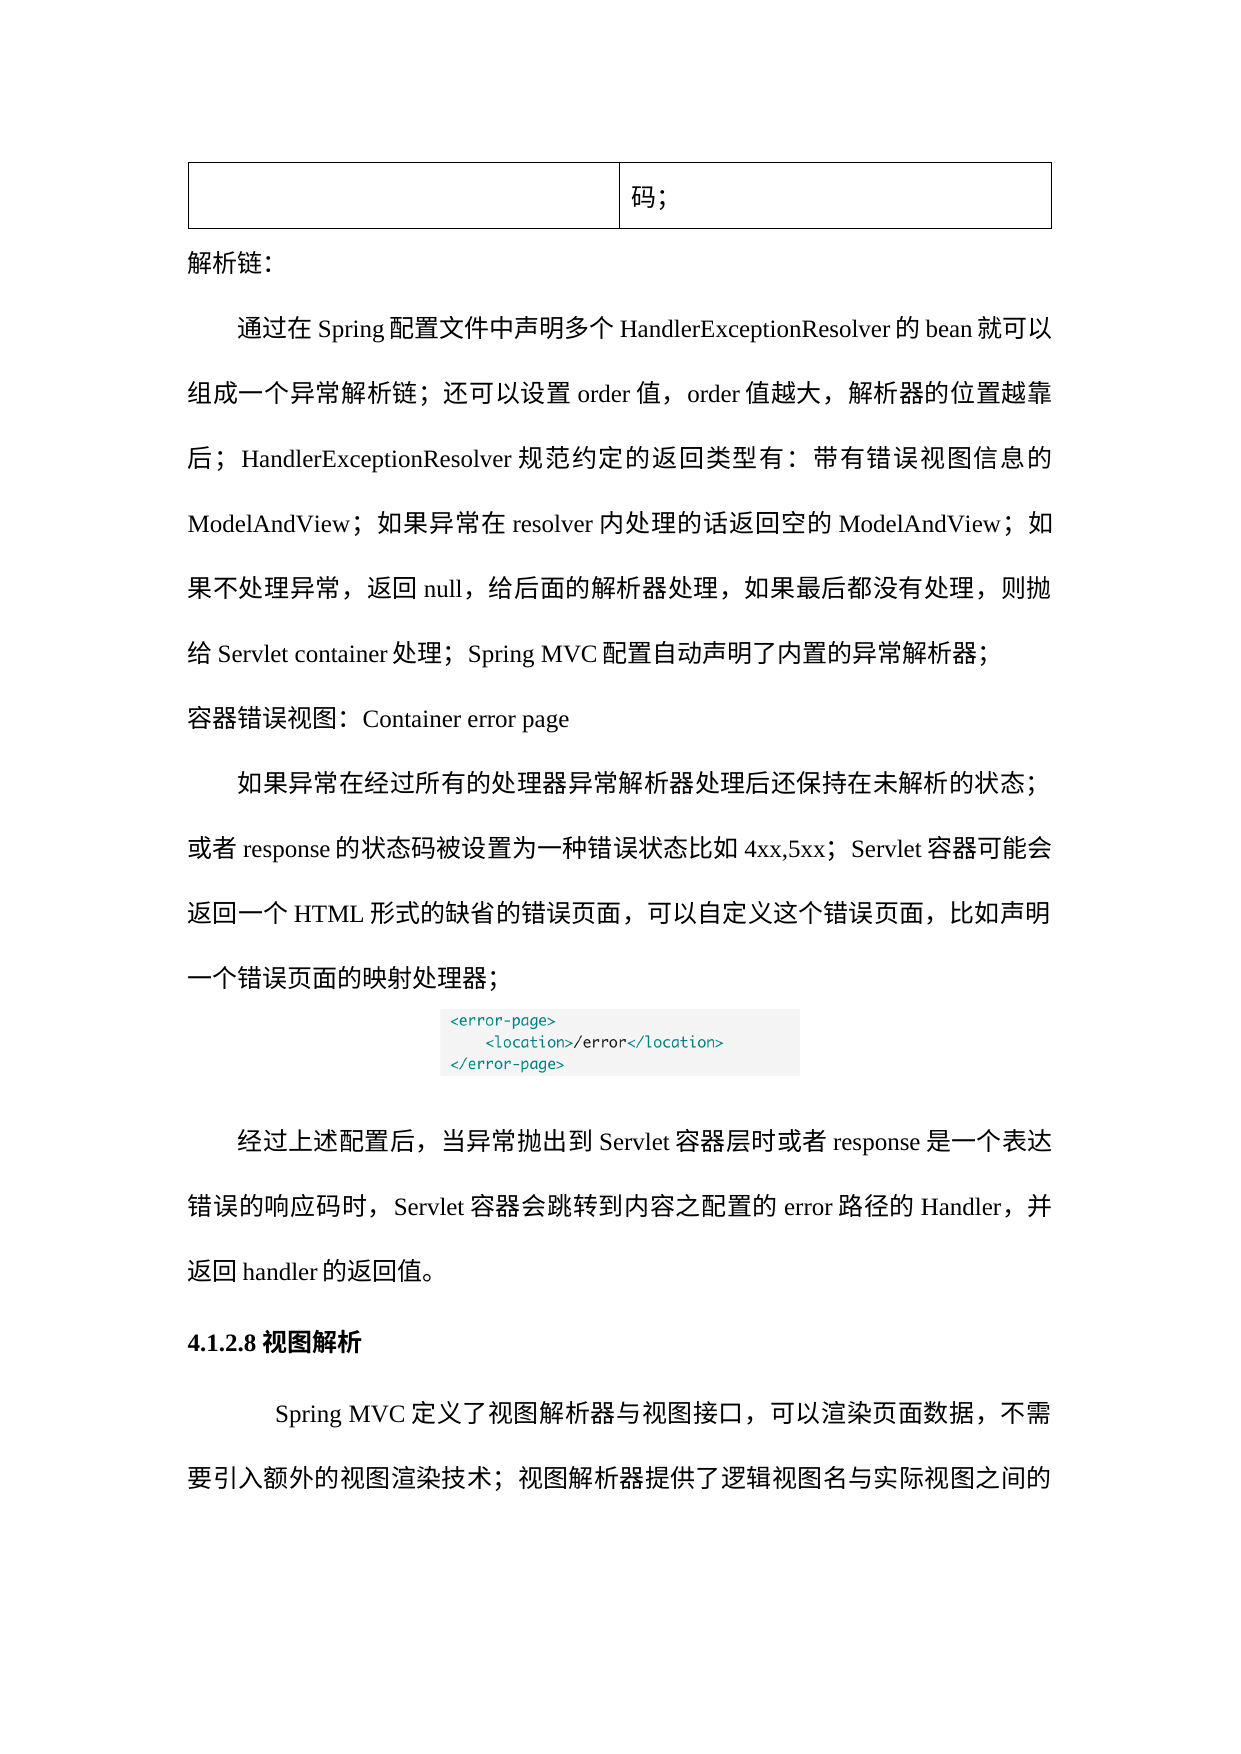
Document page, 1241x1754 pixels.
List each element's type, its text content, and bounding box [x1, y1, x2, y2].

text 如果异常在经过所有的处理器异常解析器处理后还保持在未解析的状态；或者response的状态码被设置为一种错误状态比如4xx,5xx；Servlet容器可能会返回一个HTML形式的缺省的错误页面，可以自定义这个错误页面，比如声明一个错误页面的映射处理器； [187, 749, 1053, 1009]
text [187, 1379, 1053, 1509]
subtitle 4.1.2.8 视图解析 [187, 1308, 1053, 1373]
text 通过在Spring配置文件中声明多个HandlerExceptionResolver的bean就可以组成一个异常解析链；还可以设置order值，order值越大，解析器的位置越靠后；HandlerExceptionResolver规范约定的返回类型有：带有错误视图信息的ModelAndView；如果异常在resolver内处理的话返回空的ModelAndView；如果不处理异常，返回null，给后面的解析器处理，如果最后都没有处理，则抛给Servlet container处理；Spring MVC配置自动声明了内置的异常解析器； [187, 294, 1053, 684]
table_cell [189, 163, 619, 228]
text 解析链： [187, 229, 1053, 294]
text 经过上述配置后，当异常抛出到Servlet容器层时或者response是一个表达错误的响应码时，Servlet容器会跳转到内容之配置的error路径的Handler，并返回handler的返回值。 [187, 1107, 1053, 1302]
text 容器错误视图：Container error page [187, 684, 1053, 749]
picture [440, 1009, 800, 1076]
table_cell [620, 163, 1051, 228]
